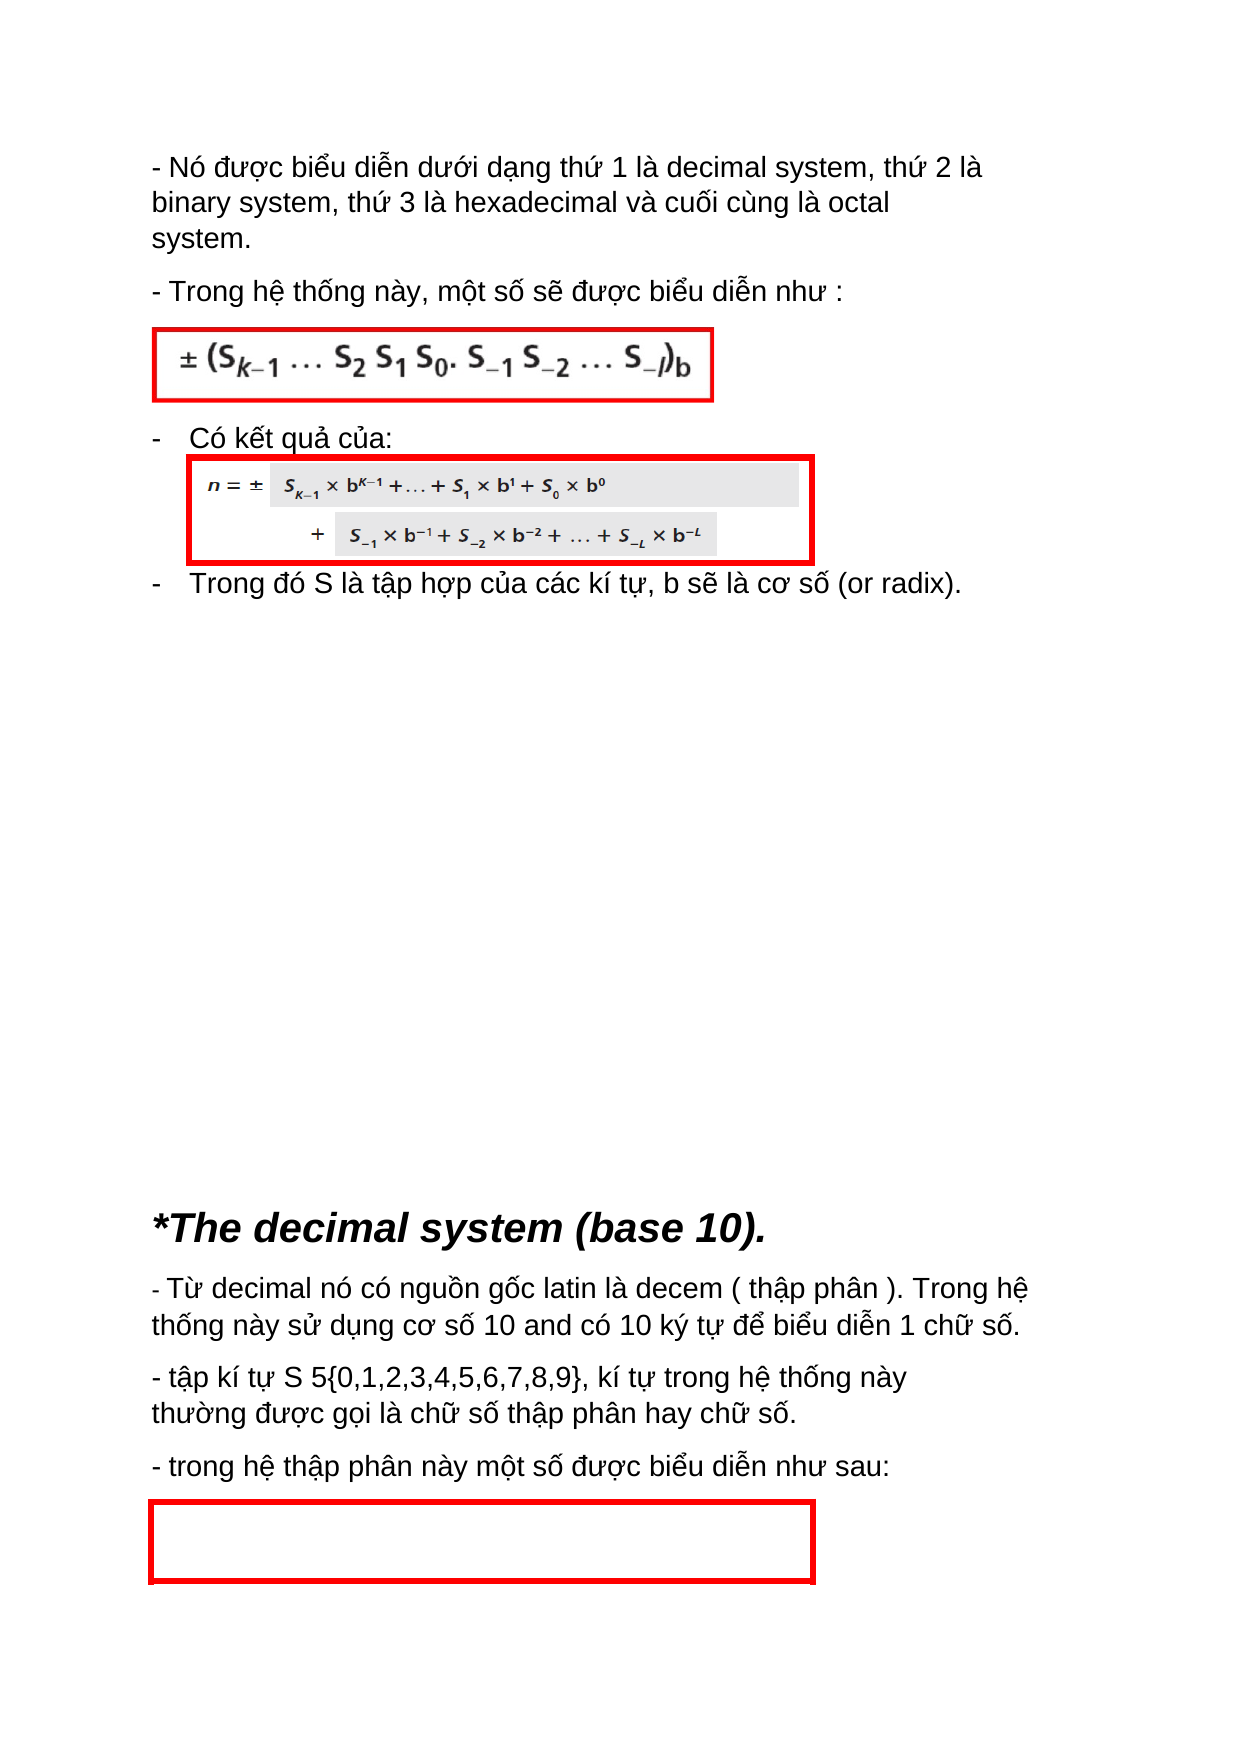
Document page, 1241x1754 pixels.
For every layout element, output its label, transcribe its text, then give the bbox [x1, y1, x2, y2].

subtitle *The decimal system (base 10). [151, 1203, 1090, 1251]
list Trong hệ thống này, một số sẽ được biểu diễn như : [151, 274, 1090, 307]
list Có kết quả của: [151, 343, 1090, 454]
list trong hệ thập phân này một số được biểu diễn như sau: [151, 1449, 1090, 1482]
picture [207, 463, 799, 556]
list Trong đó S là tập hợp của các kí tự, b sẽ là cơ số (or radix). [151, 566, 1090, 599]
list tập kí tự S 5{0,1,2,3,4,5,6,7,8,9}, kí tự trong hệ thống này thường được gọi là chữ số thập phân hay chữ số. [151, 1360, 984, 1430]
list Nó được biểu diễn dưới dạng thứ 1 là decimal system, thứ 2 là binary system, thứ 3 là hexadecimal và cuối cùng là octal system. [151, 150, 987, 254]
list Từ decimal nó có nguồn gốc latin là decem ( thập phân ). Trong hệ thống này sử dụng cơ số 10 and có 10 ký tự để biểu diễn 1 chữ số. [151, 1271, 1034, 1341]
picture [151, 326, 715, 403]
